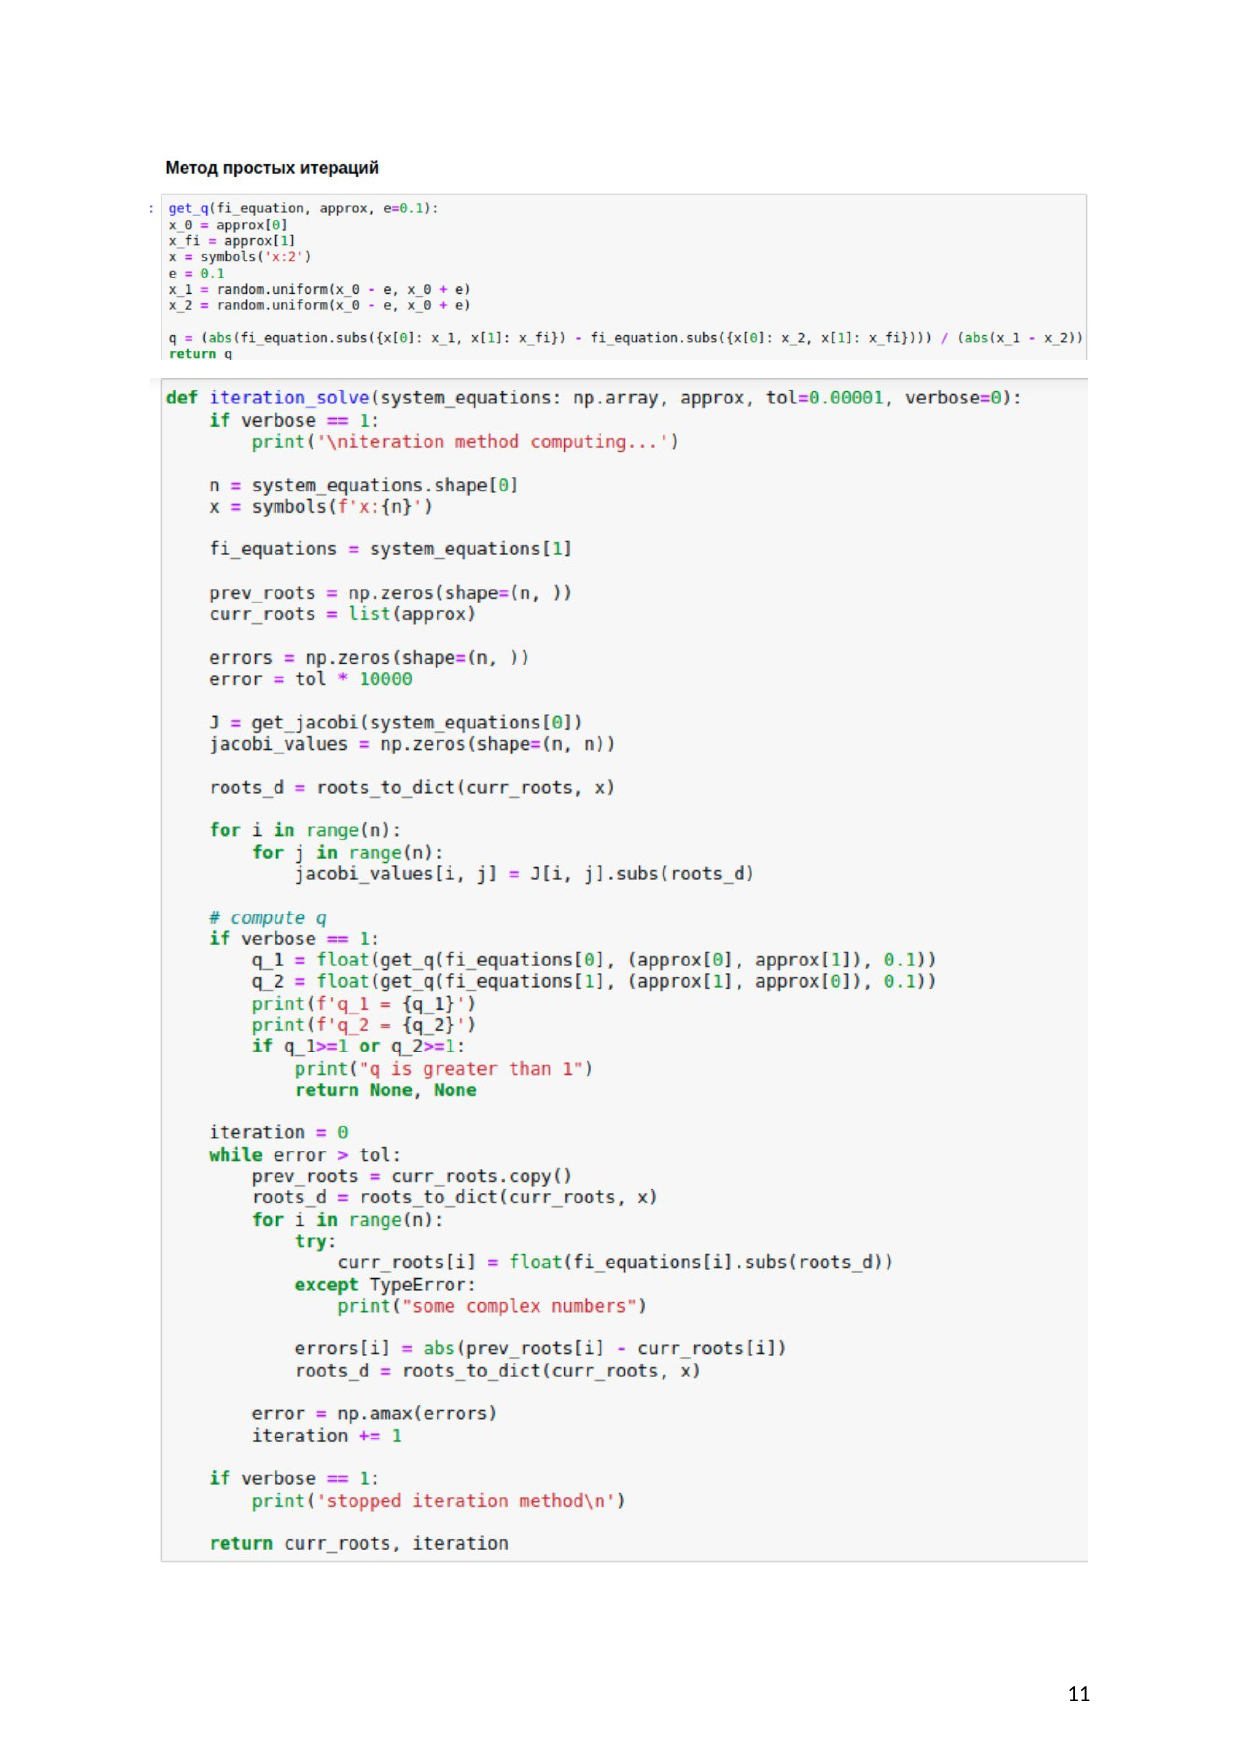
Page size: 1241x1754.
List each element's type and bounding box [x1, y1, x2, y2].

picture [150, 378, 1089, 1563]
picture [150, 150, 1091, 360]
